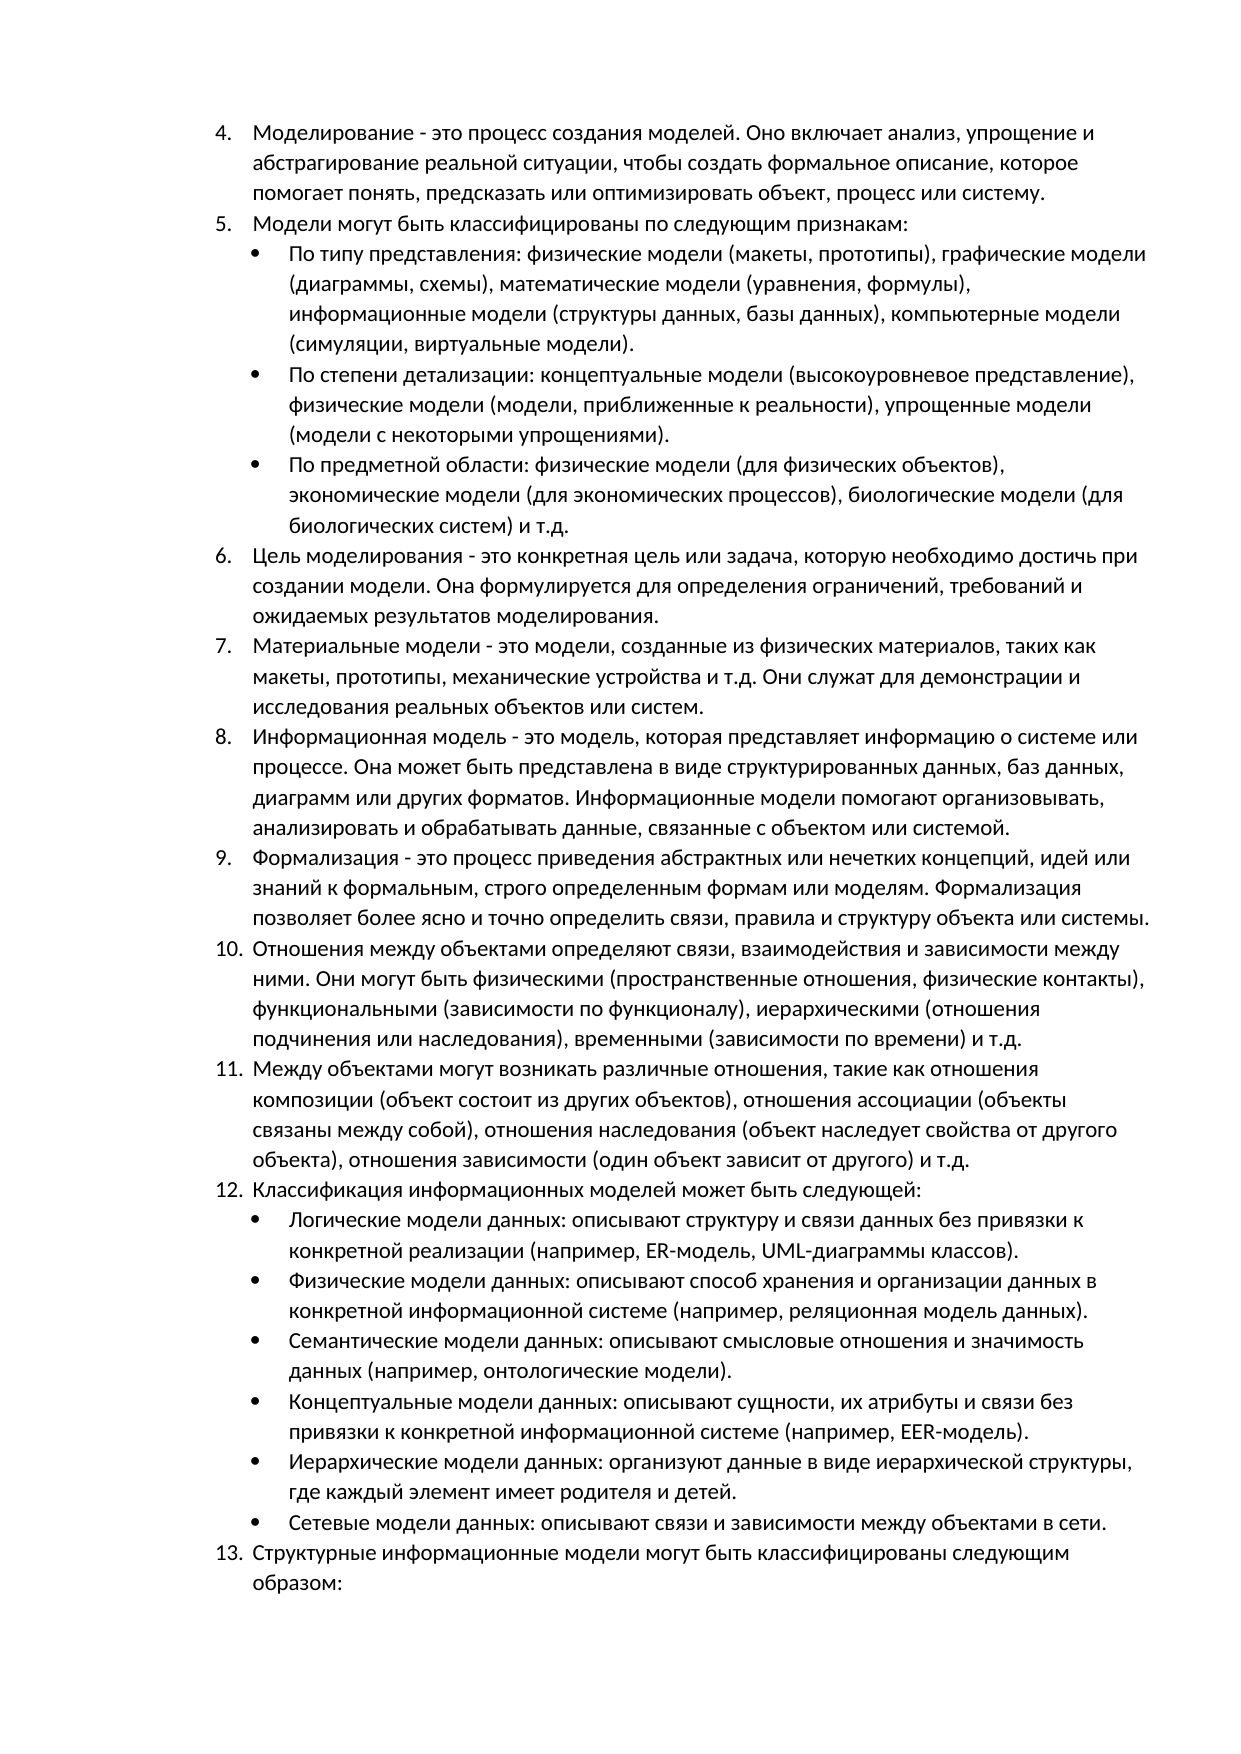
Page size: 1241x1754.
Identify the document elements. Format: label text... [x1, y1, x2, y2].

list Материальные модели - это модели, созданные из физических материалов, таких как макеты, прототипы, механические устройства и т.д. Они служат для демонстрации и исследования реальных объектов или систем. [215, 632, 1152, 720]
list Между объектами могут возникать различные отношения, такие как отношения композиции (объект состоит из других объектов), отношения ассоциации (объекты связаны между собой), отношения наследования (объект наследует свойства от другого объекта), отношения зависимости (один объект зависит от другого) и т.д. [215, 1054, 1152, 1173]
list По степени детализации: концептуальные модели (высокоуровневое представление), физические модели (модели, приближенные к реальности), упрощенные модели (модели с некоторыми упрощениями). [251, 360, 1152, 448]
list Формализация - это процесс приведения абстрактных или нечетких концепций, идей или знаний к формальным, строго определенным формам или моделям. Формализация позволяет более ясно и точно определить связи, правила и структуру объекта или системы. [215, 843, 1152, 932]
list Концептуальные модели данных: описывают сущности, их атрибуты и связи без привязки к конкретной информационной системе (например, EER-модель). [251, 1387, 1152, 1445]
list Структурные информационные модели могут быть классифицированы следующим образом: [215, 1538, 1152, 1596]
list Семантические модели данных: описывают смысловые отношения и значимость данных (например, онтологические модели). [251, 1326, 1152, 1385]
list По предметной области: физические модели (для физических объектов), экономические модели (для экономических процессов), биологические модели (для биологических систем) и т.д. [251, 450, 1152, 539]
list Классификация информационных моделей может быть следующей: [215, 1175, 1152, 1203]
list Информационная модель - это модель, которая представляет информацию о системе или процессе. Она может быть представлена в виде структурированных данных, баз данных, диаграмм или других форматов. Информационные модели помогают организовывать, анализировать и обрабатывать данные, связанные с объектом или системой. [215, 722, 1152, 841]
list Физические модели данных: описывают способ хранения и организации данных в конкретной информационной системе (например, реляционная модель данных). [251, 1266, 1152, 1324]
list Сетевые модели данных: описывают связи и зависимости между объектами в сети. [251, 1508, 1152, 1536]
list По типу представления: физические модели (макеты, прототипы), графические модели (диаграммы, схемы), математические модели (уравнения, формулы), информационные модели (структуры данных, базы данных), компьютерные модели (симуляции, виртуальные модели). [251, 239, 1152, 358]
list Цель моделирования - это конкретная цель или задача, которую необходимо достичь при создании модели. Она формулируется для определения ограничений, требований и ожидаемых результатов моделирования. [215, 541, 1152, 629]
list Логические модели данных: описывают структуру и связи данных без привязки к конкретной реализации (например, ER-модель, UML-диаграммы классов). [251, 1206, 1152, 1264]
list Модели могут быть классифицированы по следующим признакам: [215, 209, 1152, 237]
list Отношения между объектами определяют связи, взаимодействия и зависимости между ними. Они могут быть физическими (пространственные отношения, физические контакты), функциональными (зависимости по функционалу), иерархическими (отношения подчинения или наследования), временными (зависимости по времени) и т.д. [215, 934, 1152, 1052]
list Моделирование - это процесс создания моделей. Оно включает анализ, упрощение и абстрагирование реальной ситуации, чтобы создать формальное описание, которое помогает понять, предсказать или оптимизировать объект, процесс или систему. [215, 118, 1152, 207]
list Иерархические модели данных: организуют данные в виде иерархической структуры, где каждый элемент имеет родителя и детей. [251, 1447, 1152, 1506]
